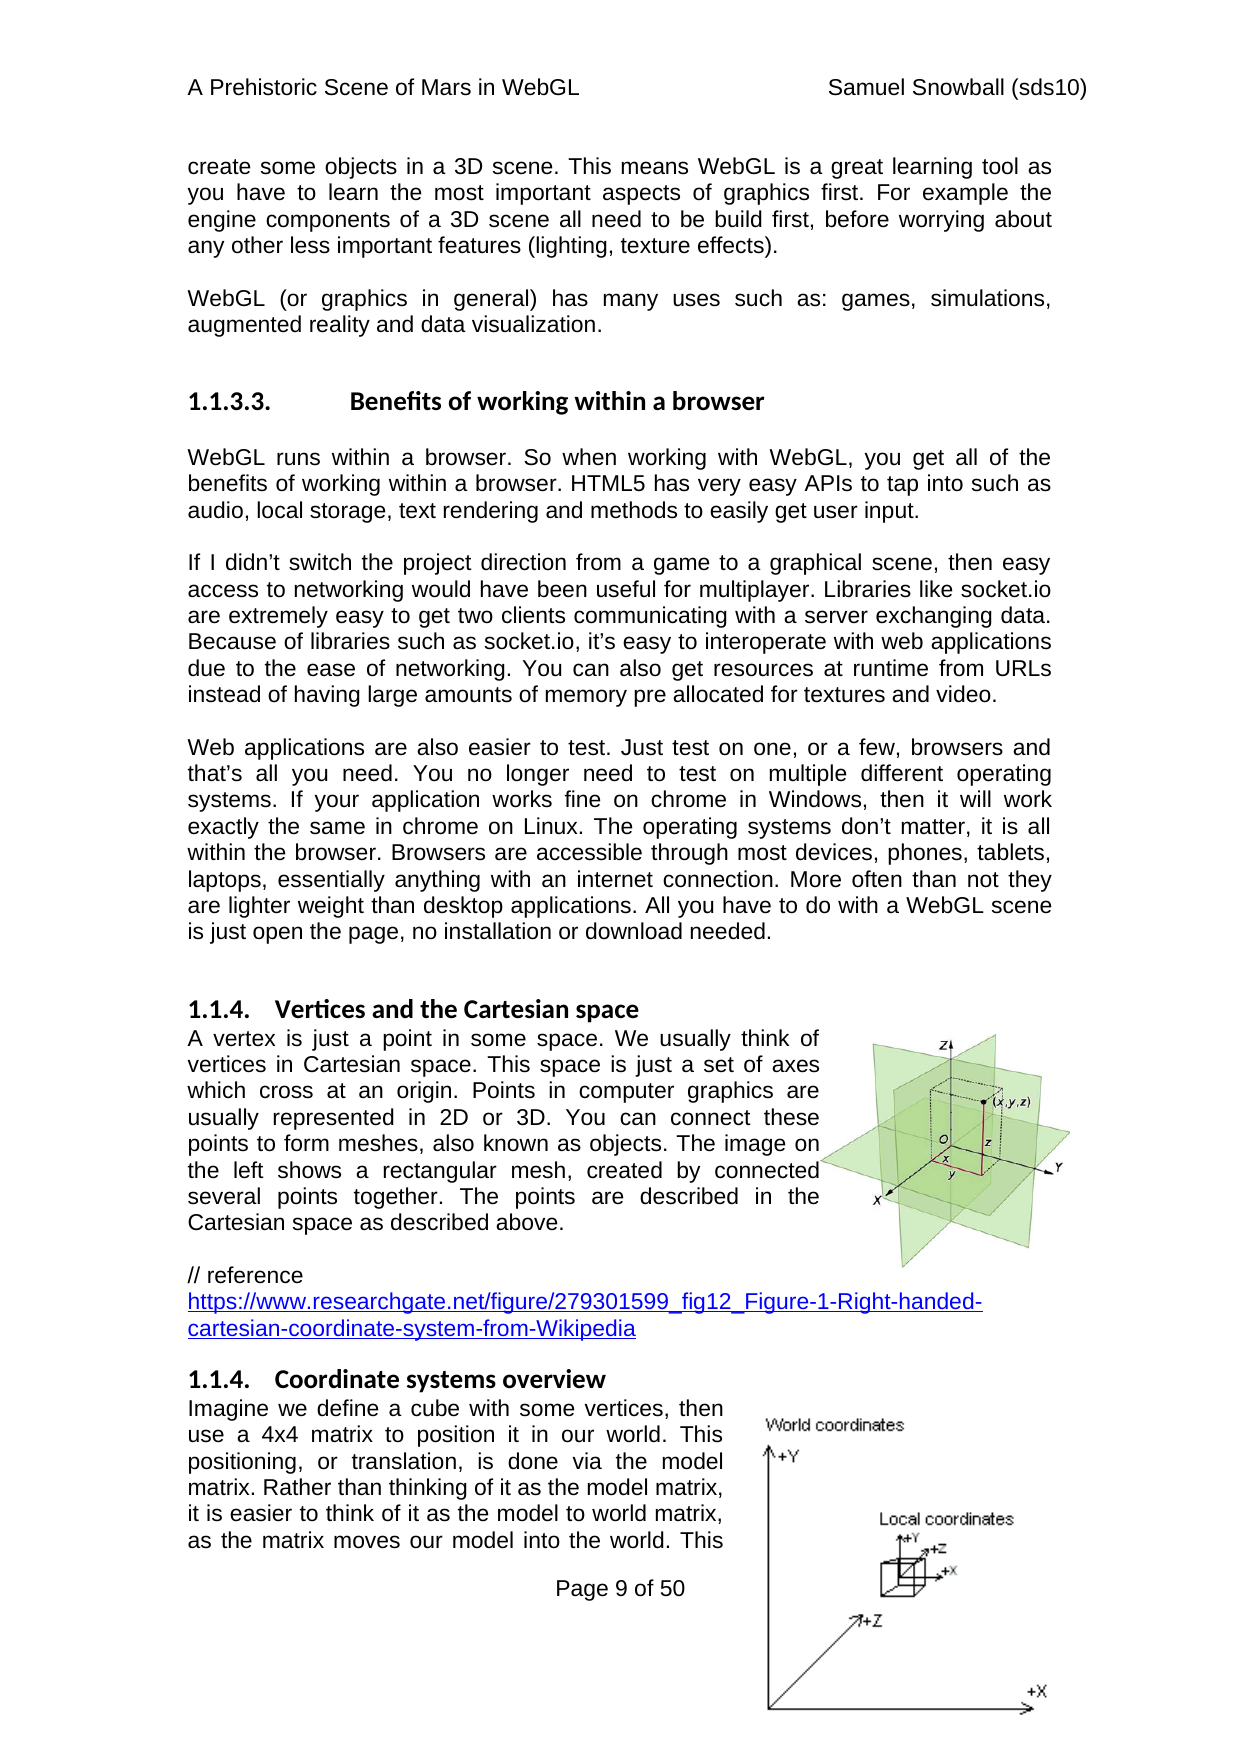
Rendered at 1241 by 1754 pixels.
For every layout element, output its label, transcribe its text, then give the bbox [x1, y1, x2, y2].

subtitle 1.1.4. Coordinate systems overview [187, 1362, 1053, 1395]
picture [724, 1553, 1053, 1729]
text If I didn’t switch the project direction from a game to a graphical scene, then easy access to networking would have been useful for multiplayer. Libraries like socket.io are extremely easy to get two clients communicating with a server exchanging data. Because of libraries such as socket.io, it’s easy to interoperate with web applications due to the ease of networking. You can also get resources at runtime from URLs instead of having large amounts of memory pre allocated for textures and video. [187, 549, 1053, 707]
text https://www.researchgate.net/figure/279301599_fig12_Figure-1-Right-handed-cartesian-coordinate-system-from-Wikipedia [187, 1288, 1053, 1341]
subtitle 1.1.3.3. Benefits of working within a browser [187, 384, 1053, 417]
picture [820, 1034, 1070, 1268]
text Web applications are also easier to test. Just test on one, or a few, browsers and that’s all you need. You no longer need to test on multiple different operating systems. If your application works fine on chrome in Windows, then it will work exactly the same in chrome on Linux. The operating systems don’t matter, it is all within the browser. Browsers are accessible through most devices, phones, tablets, laptops, essentially anything with an internet connection. More often than not they are lighter weight than desktop applications. All you have to do with a WebGL scene is just open the page, no installation or download needed. [187, 734, 1053, 944]
text WebGL runs within a browser. So when working with WebGL, you get all of the benefits of working within a browser. HTML5 has very easy APIs to tap into such as audio, local storage, text rendering and methods to easily get user input. [187, 444, 1053, 523]
text WebGL (or graphics in general) has many uses such as: games, simulations, augmented reality and data visualization. [187, 284, 1053, 337]
text // reference [187, 1262, 1053, 1288]
subtitle 1.1.4. Vertices and the Cartesian space [187, 992, 1053, 1025]
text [187, 153, 1053, 258]
